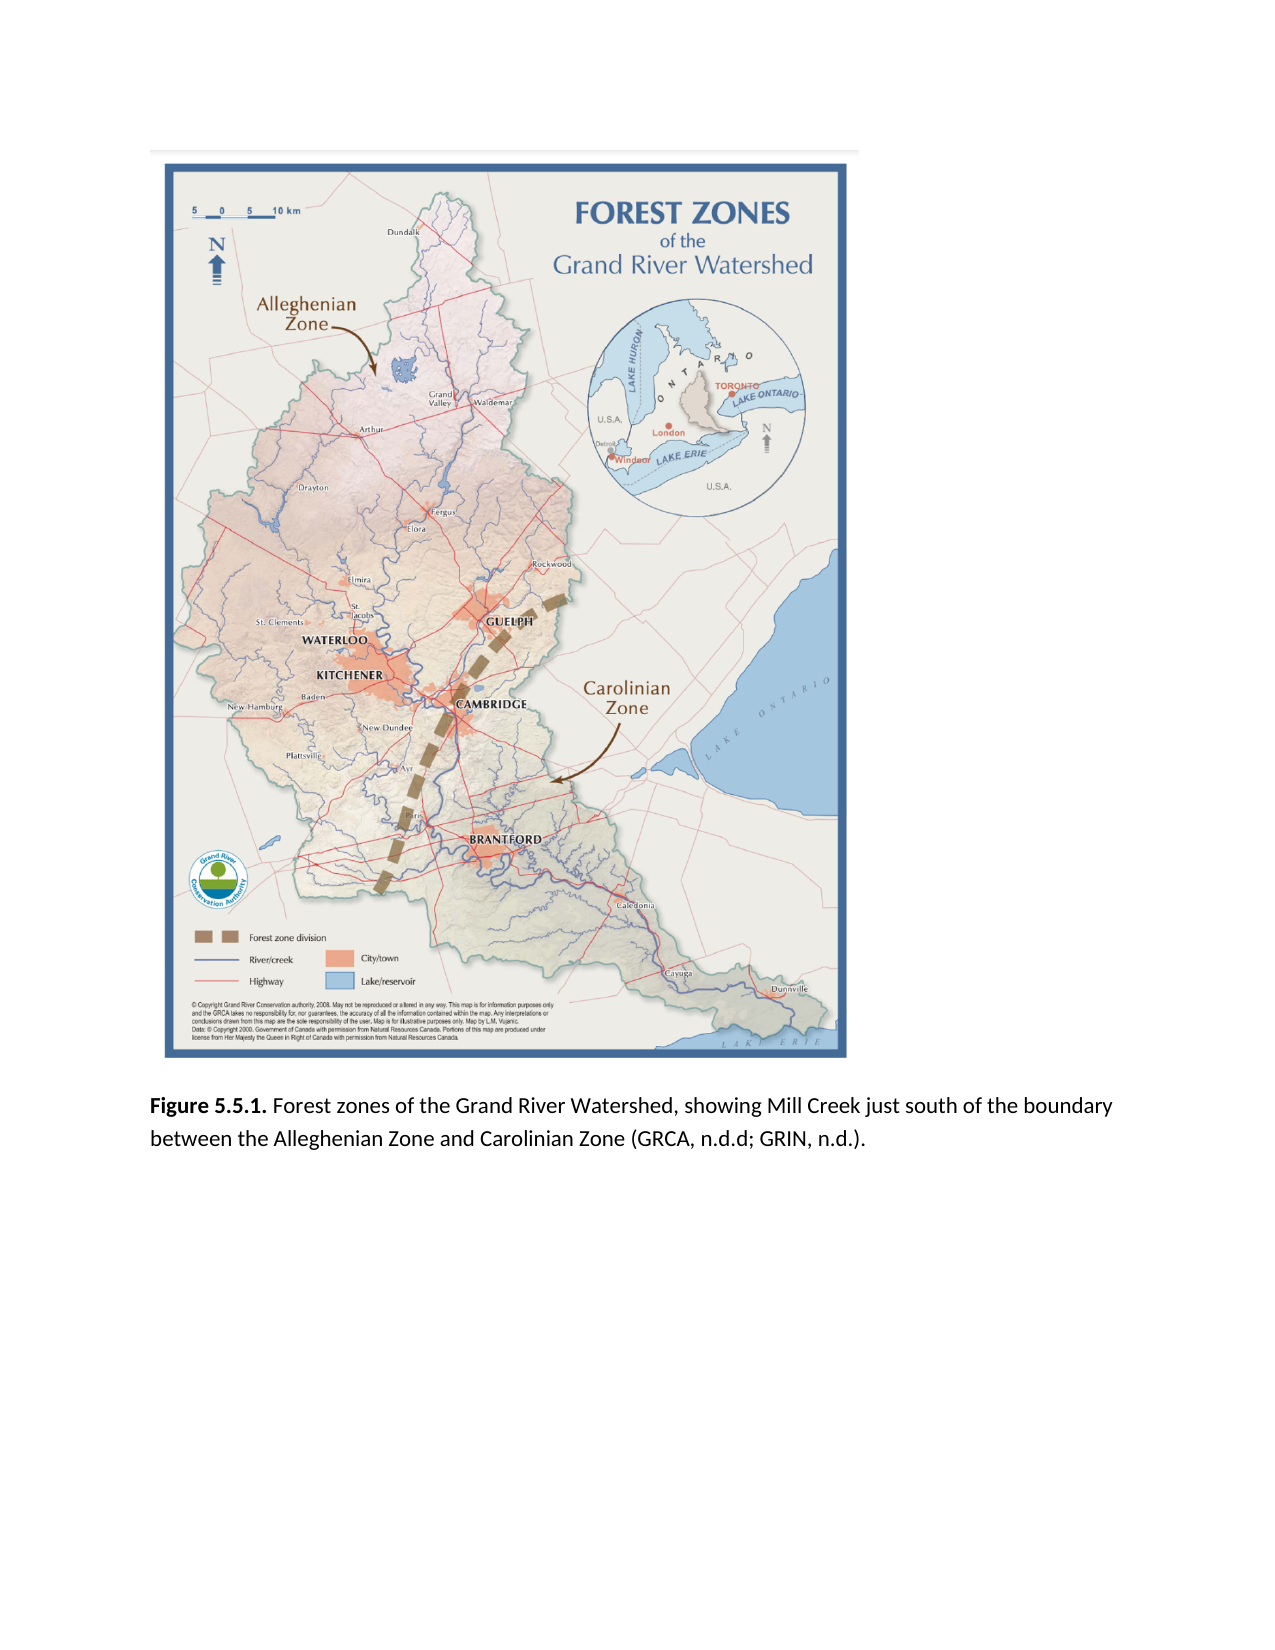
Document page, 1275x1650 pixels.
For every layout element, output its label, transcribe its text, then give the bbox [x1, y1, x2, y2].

picture [150, 150, 859, 1070]
text Figure 5.5.1. Forest zones of the Grand River Watershed, showing Mill Creek just south of the boundary between the Alleghenian Zone and Carolinian Zone (GRCA, n.d.d; GRIN, n.d.). [150, 1091, 1125, 1152]
